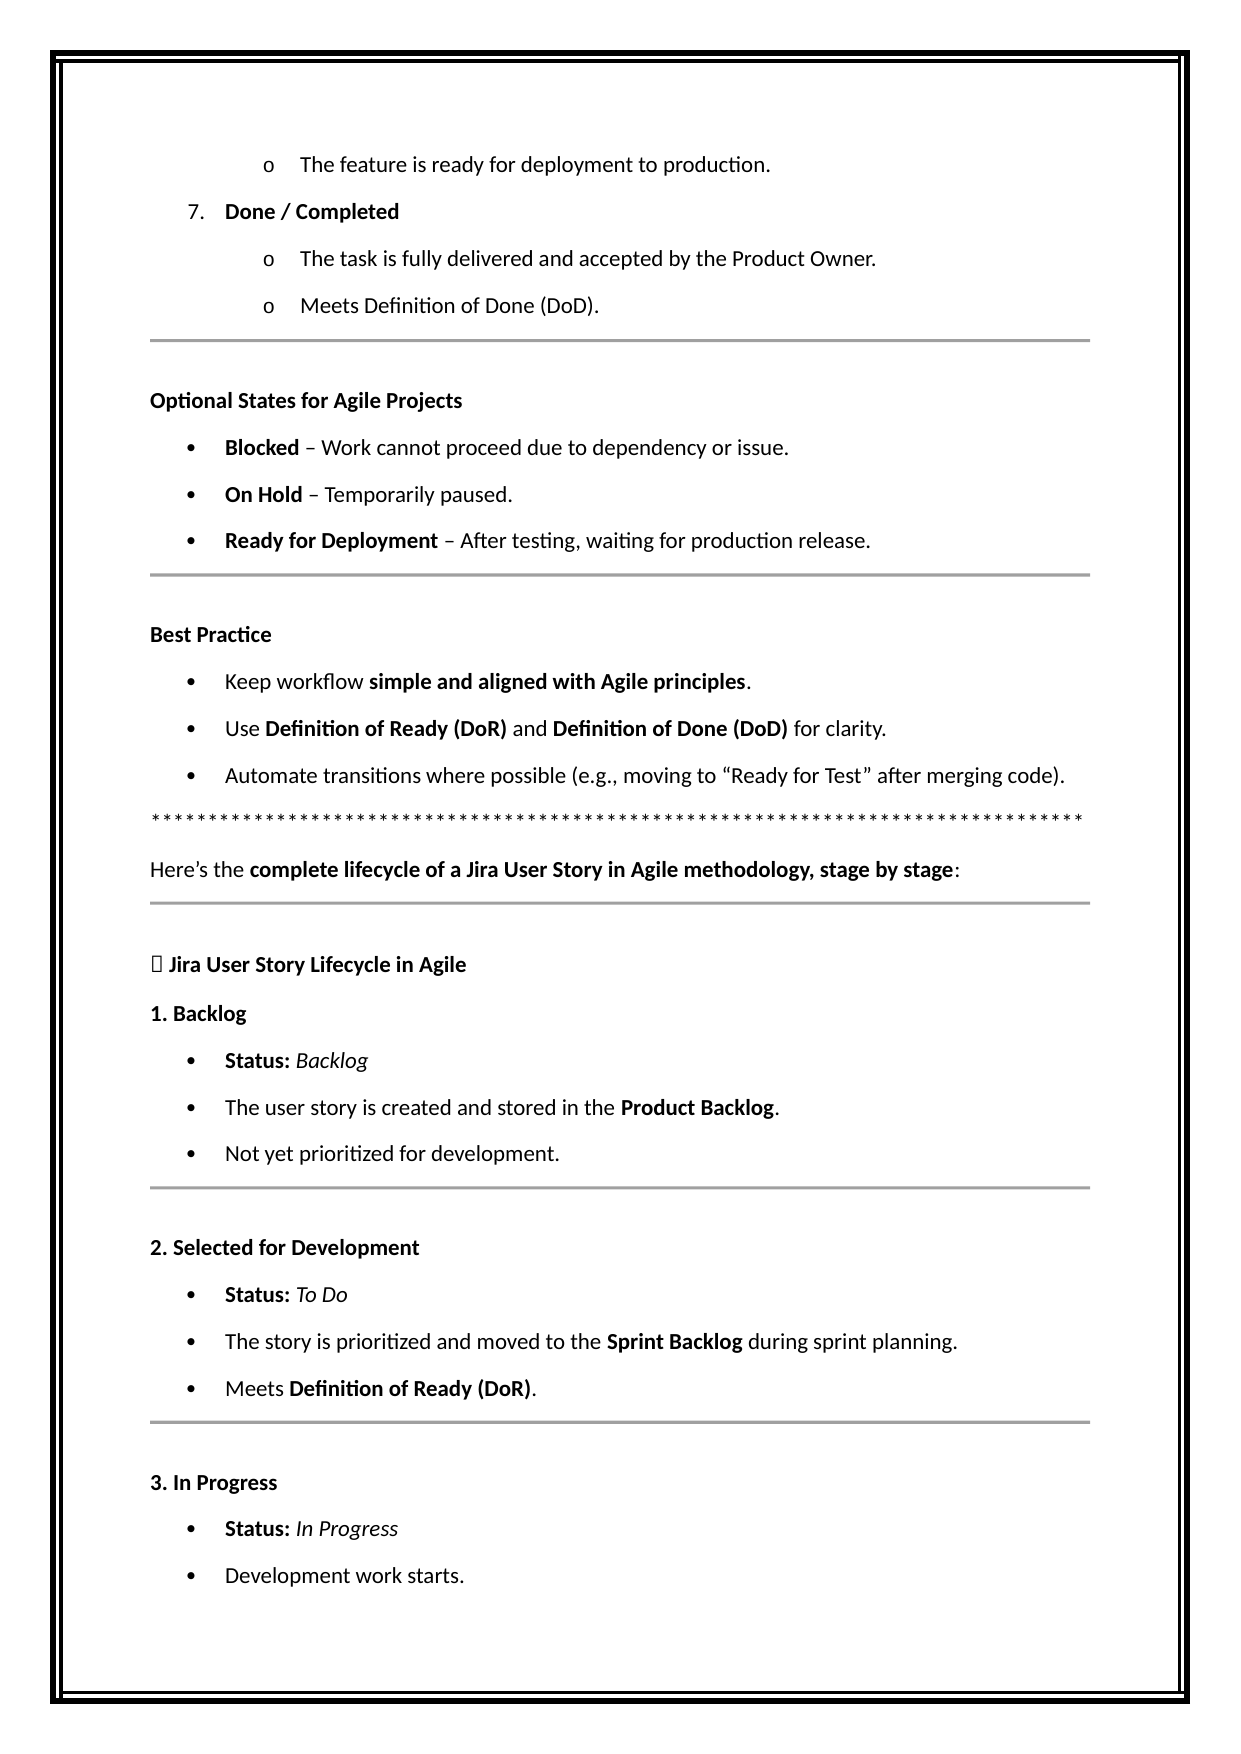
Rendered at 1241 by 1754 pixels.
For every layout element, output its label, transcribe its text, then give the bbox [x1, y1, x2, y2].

list Development work starts. [187, 1561, 1090, 1589]
list The story is prioritized and moved to the Sprint Backlog during sprint planning. [187, 1327, 1090, 1355]
list Status: In Progress [187, 1514, 1090, 1542]
list Status: To Do [187, 1280, 1090, 1308]
list Done / Completed [187, 197, 1090, 225]
text Optional States for Agile Projects [150, 386, 1090, 414]
list Not yet prioritized for development. [187, 1139, 1090, 1167]
text 1. Backlog [150, 999, 1090, 1027]
list Status: Backlog [187, 1046, 1090, 1074]
list The user story is created and stored in the Product Backlog. [187, 1093, 1090, 1121]
list Keep workflow simple and aligned with Agile principles. [187, 667, 1090, 695]
text ********************************************************************************** [150, 808, 1090, 836]
text Best Practice [150, 620, 1090, 648]
list Use Definition of Ready (DoR) and Definition of Done (DoD) for clarity. [187, 714, 1090, 742]
list Ready for Deployment – After testing, waiting for production release. [187, 527, 1090, 554]
text 2. Selected for Development [150, 1233, 1090, 1261]
text 3. In Progress [150, 1468, 1090, 1496]
list Meets Definition of Ready (DoR). [187, 1374, 1090, 1402]
list Meets Definition of Done (DoD). [262, 292, 1090, 320]
list The feature is ready for deployment to production. [262, 150, 1090, 178]
list On Hold – Temporarily paused. [187, 480, 1090, 508]
list The task is fully delivered and accepted by the Product Owner. [262, 244, 1090, 273]
list Blocked – Work cannot proceed due to dependency or issue. [187, 433, 1090, 461]
text Here’s the complete lifecycle of a Jira User Story in Agile methodology, stage by stage: [150, 855, 1090, 883]
text ✅ Jira User Story Lifecycle in Agile [150, 948, 1090, 980]
list Automate transitions where possible (e.g., moving to “Ready for Test” after merging code). [187, 761, 1090, 789]
